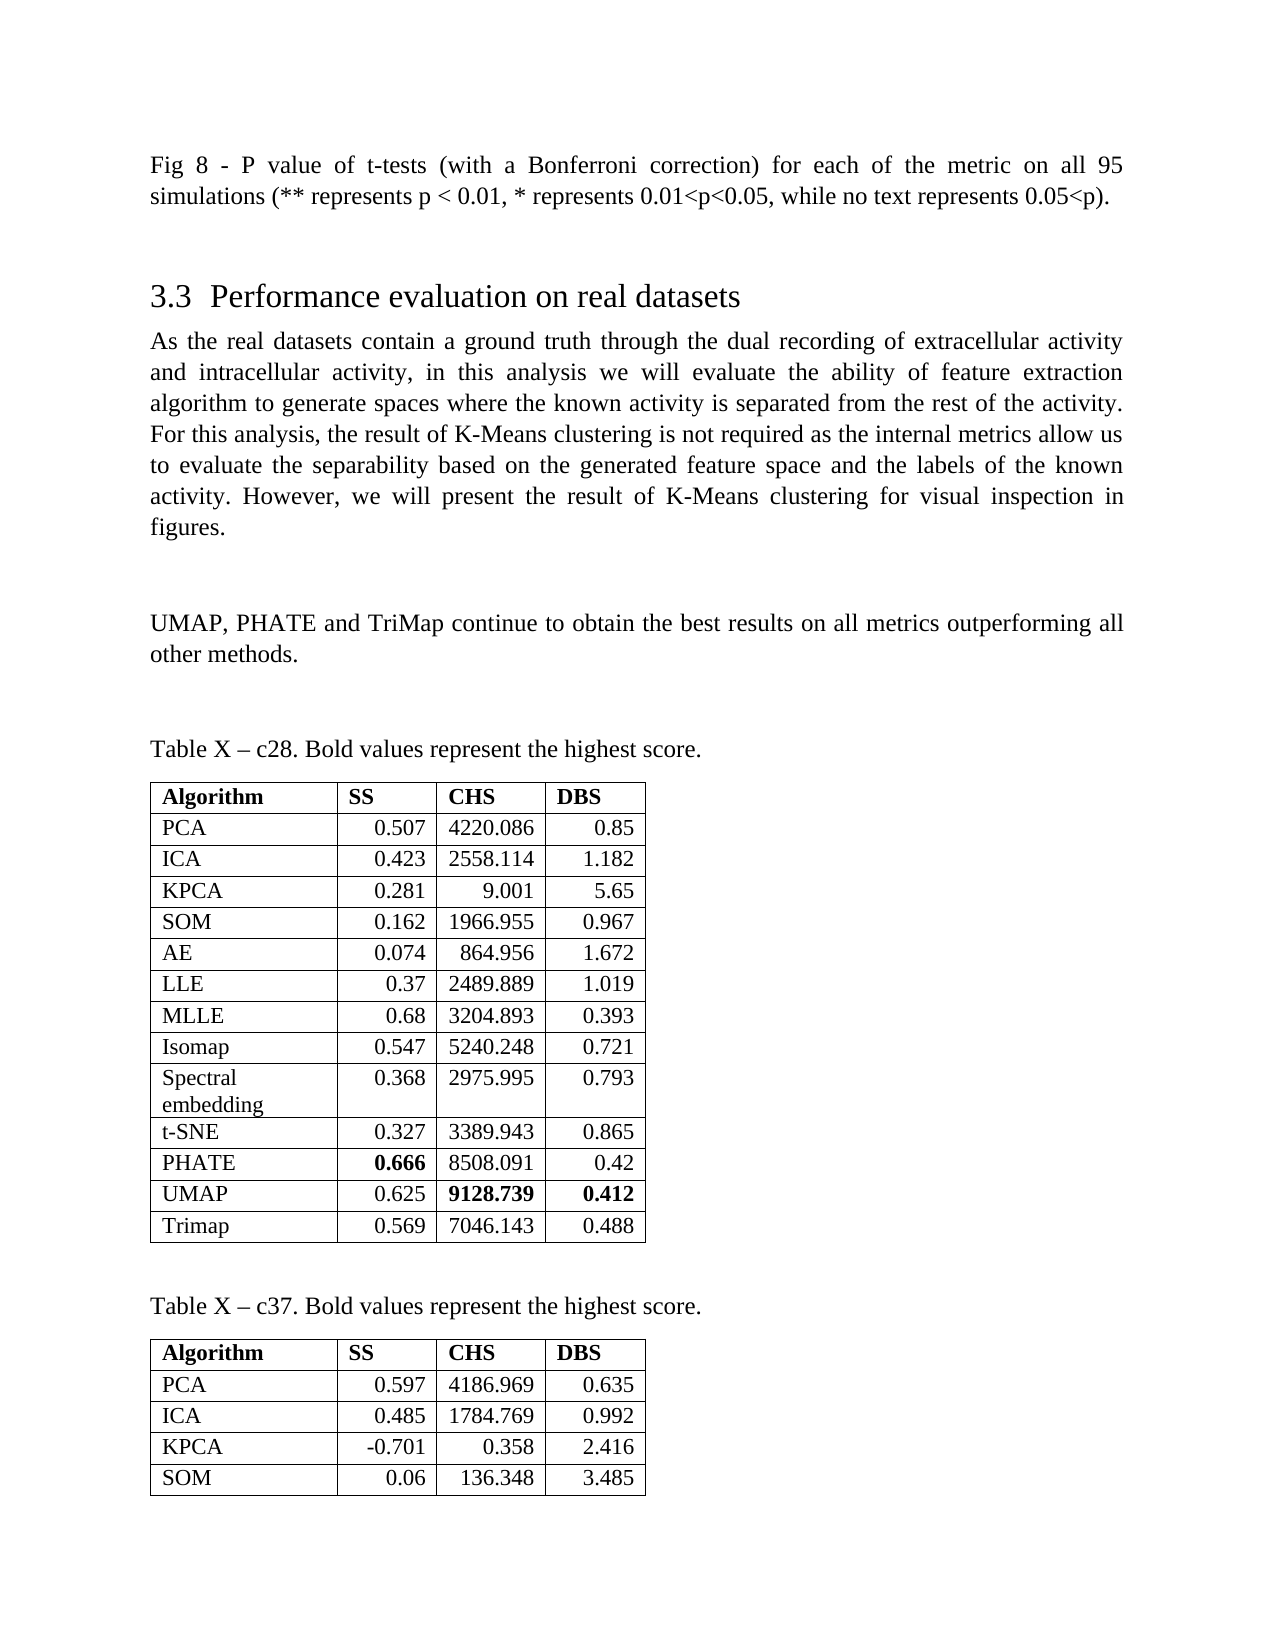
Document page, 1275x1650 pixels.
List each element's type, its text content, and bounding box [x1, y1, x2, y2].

table_cell KPCA [151, 1433, 337, 1463]
subtitle Performance evaluation on real datasets [150, 276, 1125, 315]
table_cell 2558.114 [437, 846, 545, 876]
table_cell t-SNE [151, 1118, 337, 1148]
table_cell LLE [151, 971, 337, 1001]
table_cell MLLE [151, 1002, 337, 1032]
table_cell 3389.943 [437, 1118, 545, 1148]
table_cell 0.327 [338, 1118, 436, 1148]
table_cell 1966.955 [437, 908, 545, 938]
table_cell 4220.086 [437, 814, 545, 844]
table_cell 0.992 [546, 1402, 645, 1432]
table_cell 0.597 [338, 1371, 436, 1401]
table_cell -0.701 [338, 1433, 436, 1463]
table_cell 0.488 [546, 1212, 645, 1242]
table_cell ICA [151, 846, 337, 876]
table_cell 0.85 [546, 814, 645, 844]
table_cell 0.393 [546, 1002, 645, 1032]
table_cell 0.423 [338, 846, 436, 876]
table_cell 0.547 [338, 1033, 436, 1063]
table_cell ICA [151, 1402, 337, 1432]
table_cell SOM [151, 908, 337, 938]
text Table X – c37. Bold values represent the highest score. [150, 1291, 1125, 1319]
table_header SS [338, 783, 436, 813]
table_cell 2489.889 [437, 971, 545, 1001]
table_cell 8508.091 [437, 1149, 545, 1179]
table_cell 0.06 [338, 1465, 436, 1495]
table_cell Spectral embedding [151, 1064, 337, 1117]
table_cell 9128.739 [437, 1181, 545, 1211]
table_cell 0.666 [338, 1149, 436, 1179]
table_header Algorithm [151, 1340, 337, 1370]
table_cell 5.65 [546, 877, 645, 907]
table_header CHS [437, 1340, 545, 1370]
table_cell 0.507 [338, 814, 436, 844]
table_cell 0.281 [338, 877, 436, 907]
table_cell 0.569 [338, 1212, 436, 1242]
table_cell PCA [151, 1371, 337, 1401]
table_cell 0.42 [546, 1149, 645, 1179]
table_cell 1.672 [546, 939, 645, 969]
table_cell 0.635 [546, 1371, 645, 1401]
table_cell 0.68 [338, 1002, 436, 1032]
table_cell AE [151, 939, 337, 969]
table_cell 9.001 [437, 877, 545, 907]
table_cell 0.625 [338, 1181, 436, 1211]
table_header DBS [546, 783, 645, 813]
table_cell 0.412 [546, 1181, 645, 1211]
table_cell PHATE [151, 1149, 337, 1179]
table_cell 0.37 [338, 971, 436, 1001]
text Fig 8 - P value of t-tests (with a Bonferroni correction) for each of the metric on all 95 simulations (** represents p < 0.01, * represents 0.01<p<0.05, while no text represents 0.05<p). [150, 150, 1125, 210]
table_cell 0.793 [546, 1064, 645, 1117]
table_cell 2.416 [546, 1433, 645, 1463]
table_header Algorithm [151, 783, 337, 813]
table_cell Isomap [151, 1033, 337, 1063]
table_cell 7046.143 [437, 1212, 545, 1242]
table_cell 1.182 [546, 846, 645, 876]
table_cell 0.865 [546, 1118, 645, 1148]
text UMAP, PHATE and TriMap continue to obtain the best results on all metrics outperforming all other methods. [150, 608, 1125, 668]
table_cell KPCA [151, 877, 337, 907]
table_cell 3.485 [546, 1465, 645, 1495]
table_cell 0.368 [338, 1064, 436, 1117]
table_cell Trimap [151, 1212, 337, 1242]
table_cell 4186.969 [437, 1371, 545, 1401]
table_cell SOM [151, 1465, 337, 1495]
table_cell 3204.893 [437, 1002, 545, 1032]
table_cell PCA [151, 814, 337, 844]
table_cell 0.485 [338, 1402, 436, 1432]
table_cell 0.358 [437, 1433, 545, 1463]
text Table X – c28. Bold values represent the highest score. [150, 734, 1125, 763]
table_cell 0.162 [338, 908, 436, 938]
table_cell UMAP [151, 1181, 337, 1211]
table_cell 2975.995 [437, 1064, 545, 1117]
table_cell 5240.248 [437, 1033, 545, 1063]
table_cell 0.074 [338, 939, 436, 969]
table_cell 0.967 [546, 908, 645, 938]
text As the real datasets contain a ground truth through the dual recording of extracellular activity and intracellular activity, in this analysis we will evaluate the ability of feature extraction algorithm to generate spaces where the known activity is separated from the rest of the activity. For this analysis, the result of K-Means clustering is not required as the internal metrics allow us to evaluate the separability based on the generated feature space and the labels of the known activity. However, we will present the result of K-Means clustering for visual inspection in figures. [150, 326, 1125, 541]
table_cell 864.956 [437, 939, 545, 969]
table_cell 1784.769 [437, 1402, 545, 1432]
table_header SS [338, 1340, 436, 1370]
table_cell 0.721 [546, 1033, 645, 1063]
table_cell 1.019 [546, 971, 645, 1001]
table_header DBS [546, 1340, 645, 1370]
table_cell 136.348 [437, 1465, 545, 1495]
table_header CHS [437, 783, 545, 813]
